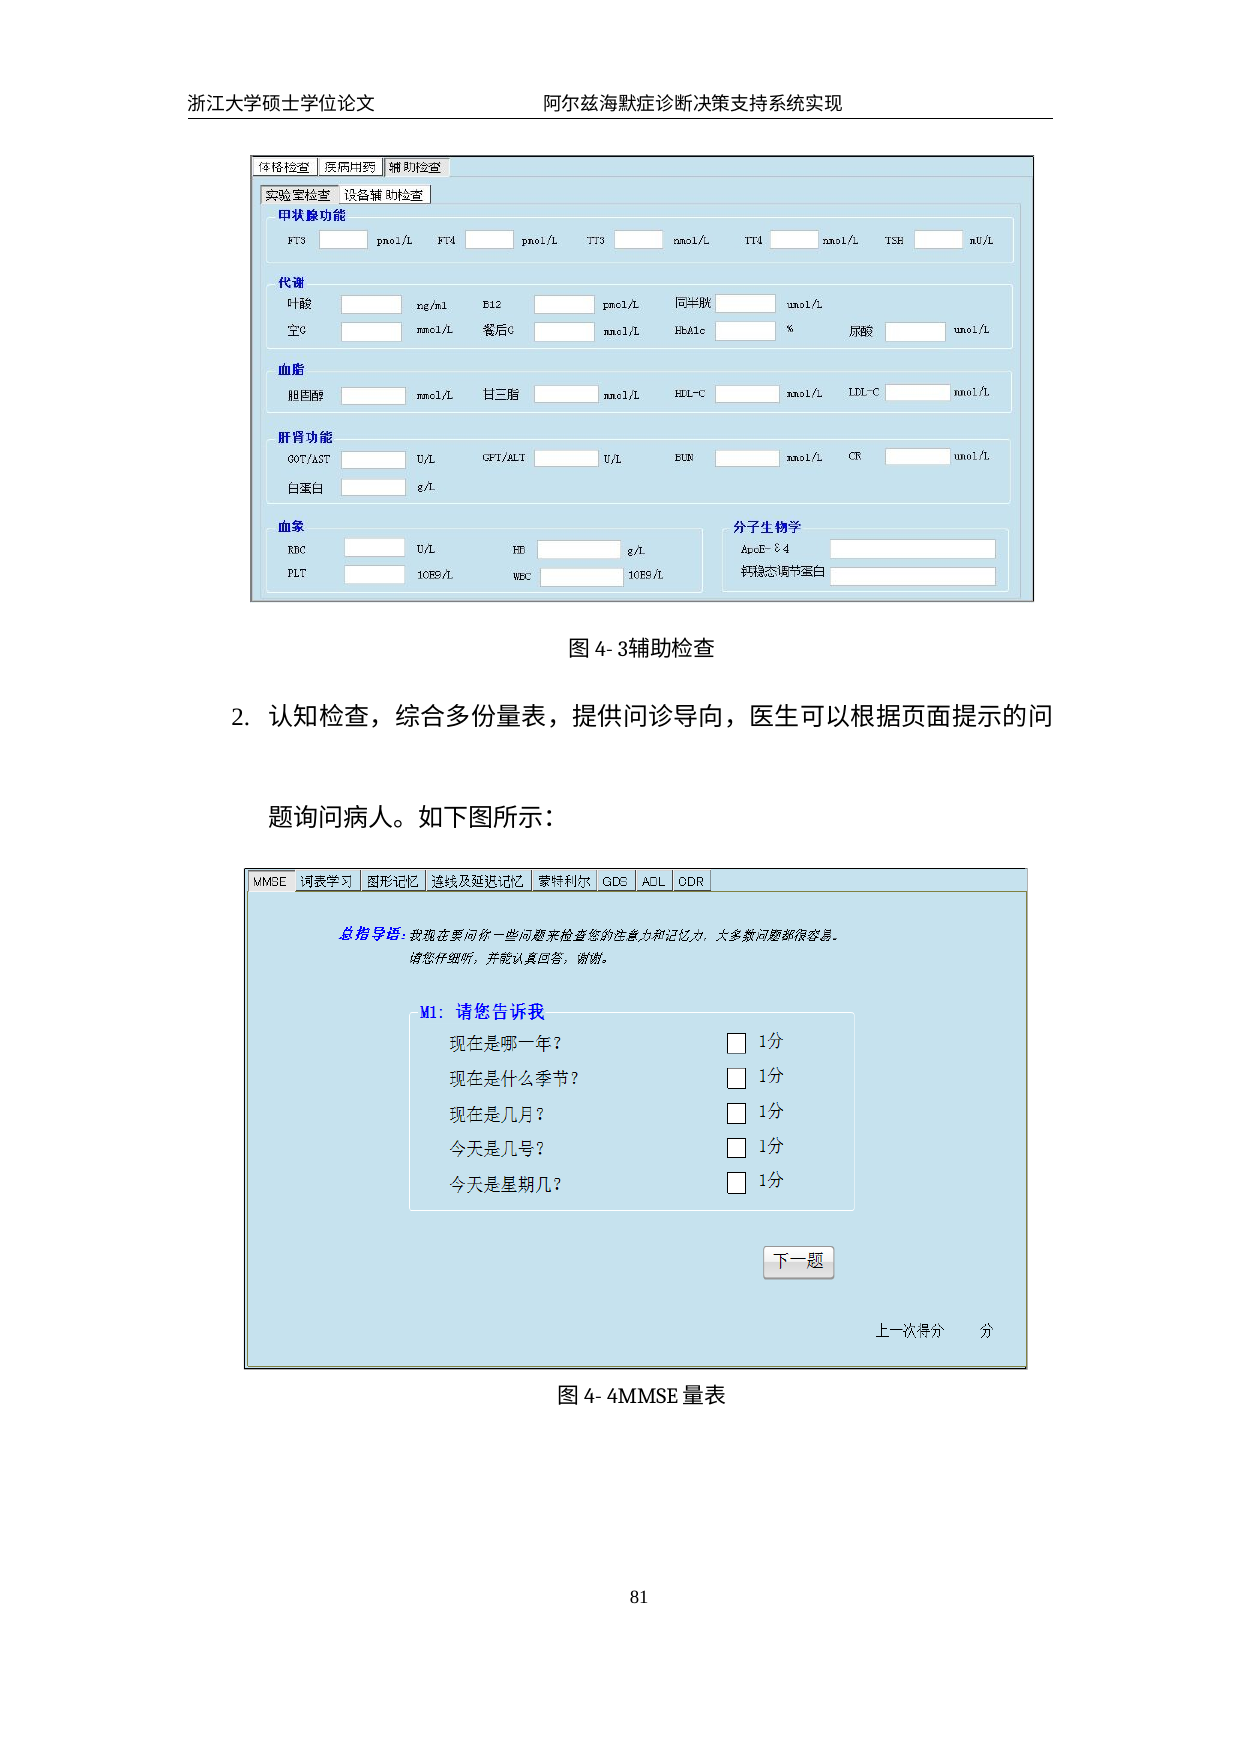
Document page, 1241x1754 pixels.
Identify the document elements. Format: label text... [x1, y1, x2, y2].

list 认知检查，综合多份量表，提供问诊导向，医生可以根据页面提示的问题询问病人。如下图所示： [231, 680, 1053, 850]
picture [243, 868, 1028, 1370]
picture [250, 155, 1035, 603]
text 图4- 3辅助检查 [187, 630, 1053, 664]
text 图4- 4MMSE量表 [187, 1377, 1053, 1411]
